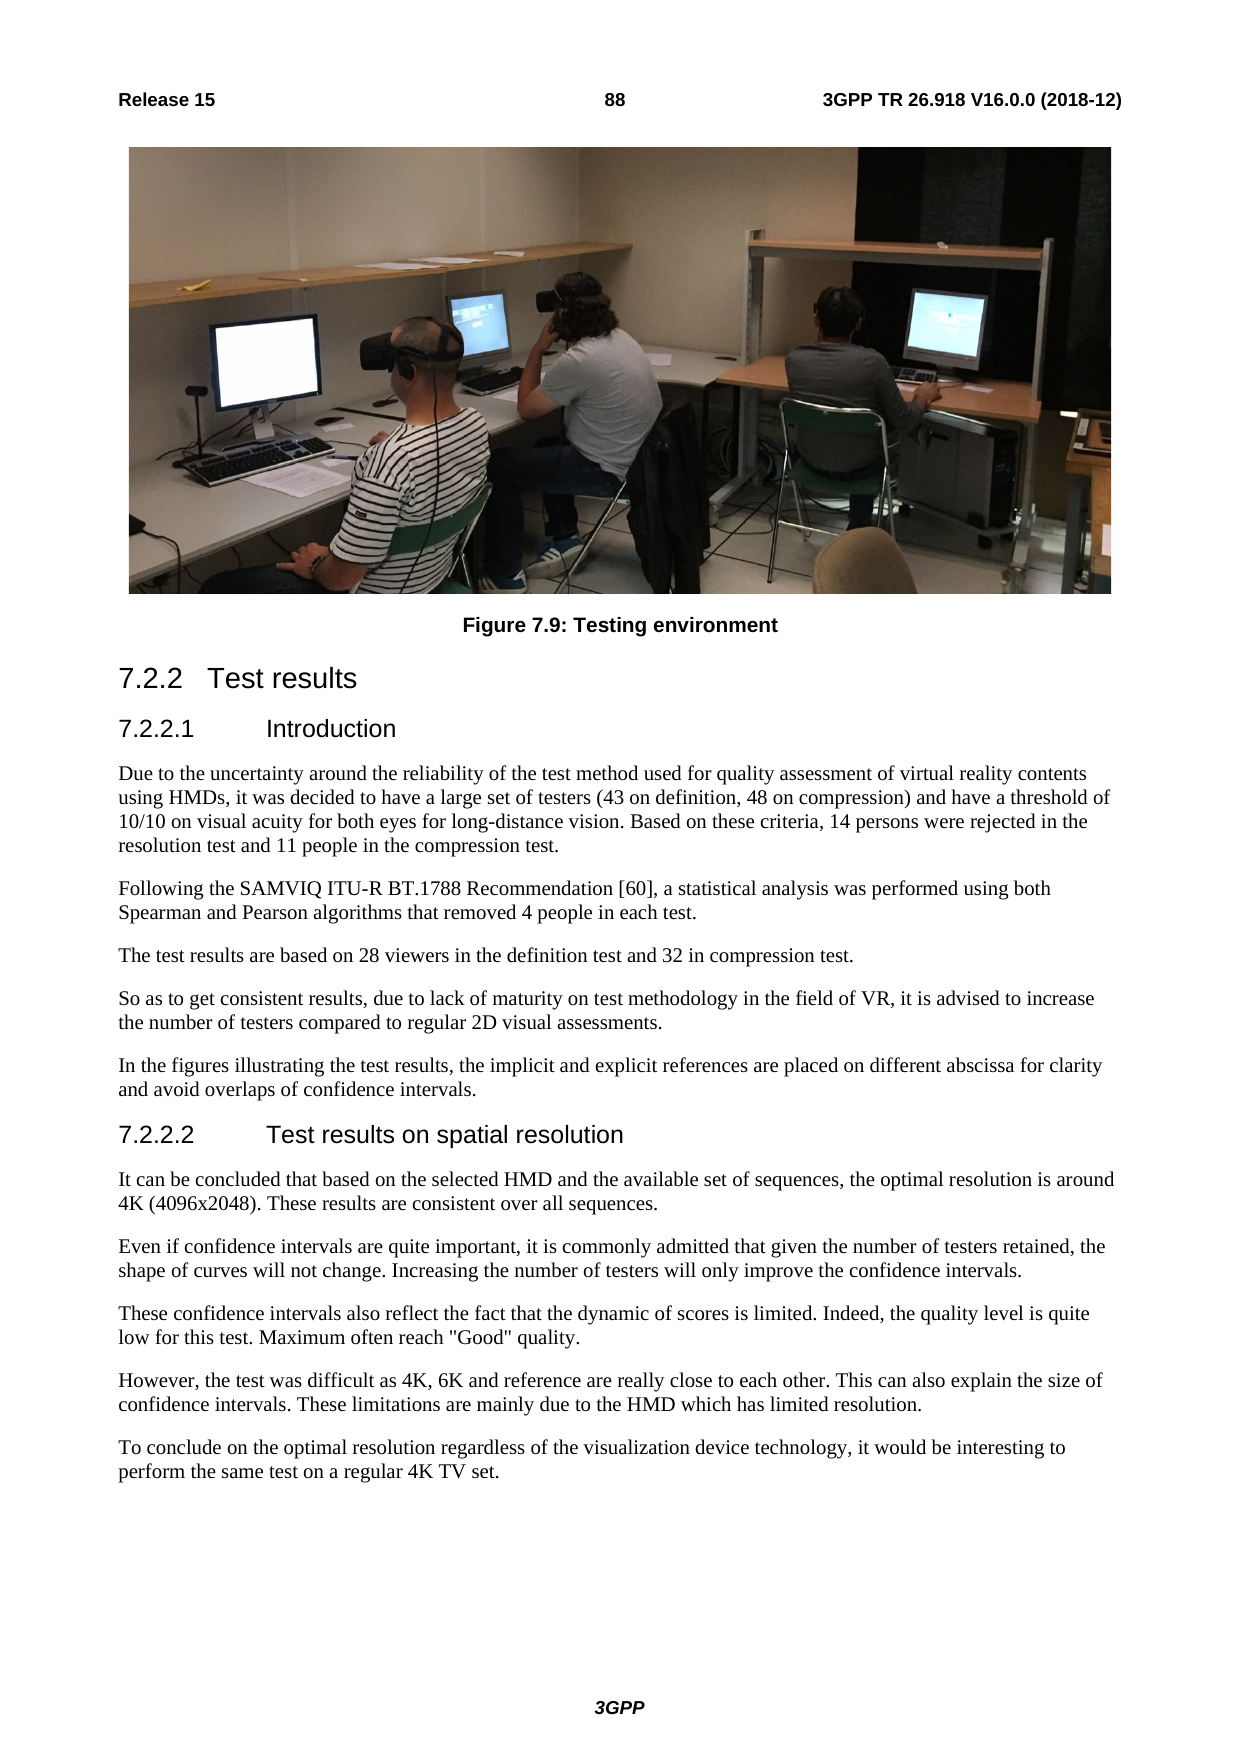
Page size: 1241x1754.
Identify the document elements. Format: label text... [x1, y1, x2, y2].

text Even if confidence intervals are quite important, it is commonly admitted that given the number of testers retained, the shape of curves will not change. Increasing the number of testers will only improve the confidence intervals. [118, 1234, 1122, 1282]
subtitle 7.2.2 Test results [118, 661, 1122, 695]
text Due to the uncertainty around the reliability of the test method used for quality assessment of virtual reality contents using HMDs, it was decided to have a large set of testers (43 on definition, 48 on compression) and have a threshold of 10/10 on visual acuity for both eyes for long-distance vision. Based on these criteria, 14 persons were rejected in the resolution test and 11 people in the compression test. [118, 761, 1122, 857]
text However, the test was difficult as 4K, 6K and reference are really close to each other. This can also explain the size of confidence intervals. These limitations are mainly due to the HMD which has limited resolution. [118, 1368, 1122, 1416]
text So as to get consistent results, due to lack of maturity on test methodology in the field of VR, it is advised to increase the number of testers compared to regular 2D visual assessments. [118, 986, 1122, 1034]
text Following the SAMVIQ ITU-R BT.1788 Recommendation [60], a statistical analysis was performed using both Spearman and Pearson algorithms that removed 4 people in each test. [118, 876, 1122, 924]
text These confidence intervals also reflect the fact that the dynamic of scores is limited. Indeed, the quality level is quite low for this test. Maximum often reach "Good" quality. [118, 1301, 1122, 1349]
text Figure 7.9: Testing environment [118, 612, 1122, 636]
picture [128, 147, 1112, 594]
subtitle 7.2.2.1 Introduction [118, 714, 1122, 742]
text The test results are based on 28 viewers in the definition test and 32 in compression test. [118, 943, 1122, 967]
subtitle 7.2.2.2 Test results on spatial resolution [118, 1119, 1122, 1148]
text In the figures illustrating the test results, the implicit and explicit references are placed on different abscissa for clarity and avoid overlaps of confidence intervals. [118, 1053, 1122, 1101]
text To conclude on the optimal resolution regardless of the visualization device technology, it would be interesting to perform the same test on a regular 4K TV set. [118, 1434, 1122, 1483]
text It can be concluded that based on the selected HMD and the available set of sequences, the optimal resolution is around 4K (4096x2048). These results are consistent over all sequences. [118, 1167, 1122, 1215]
